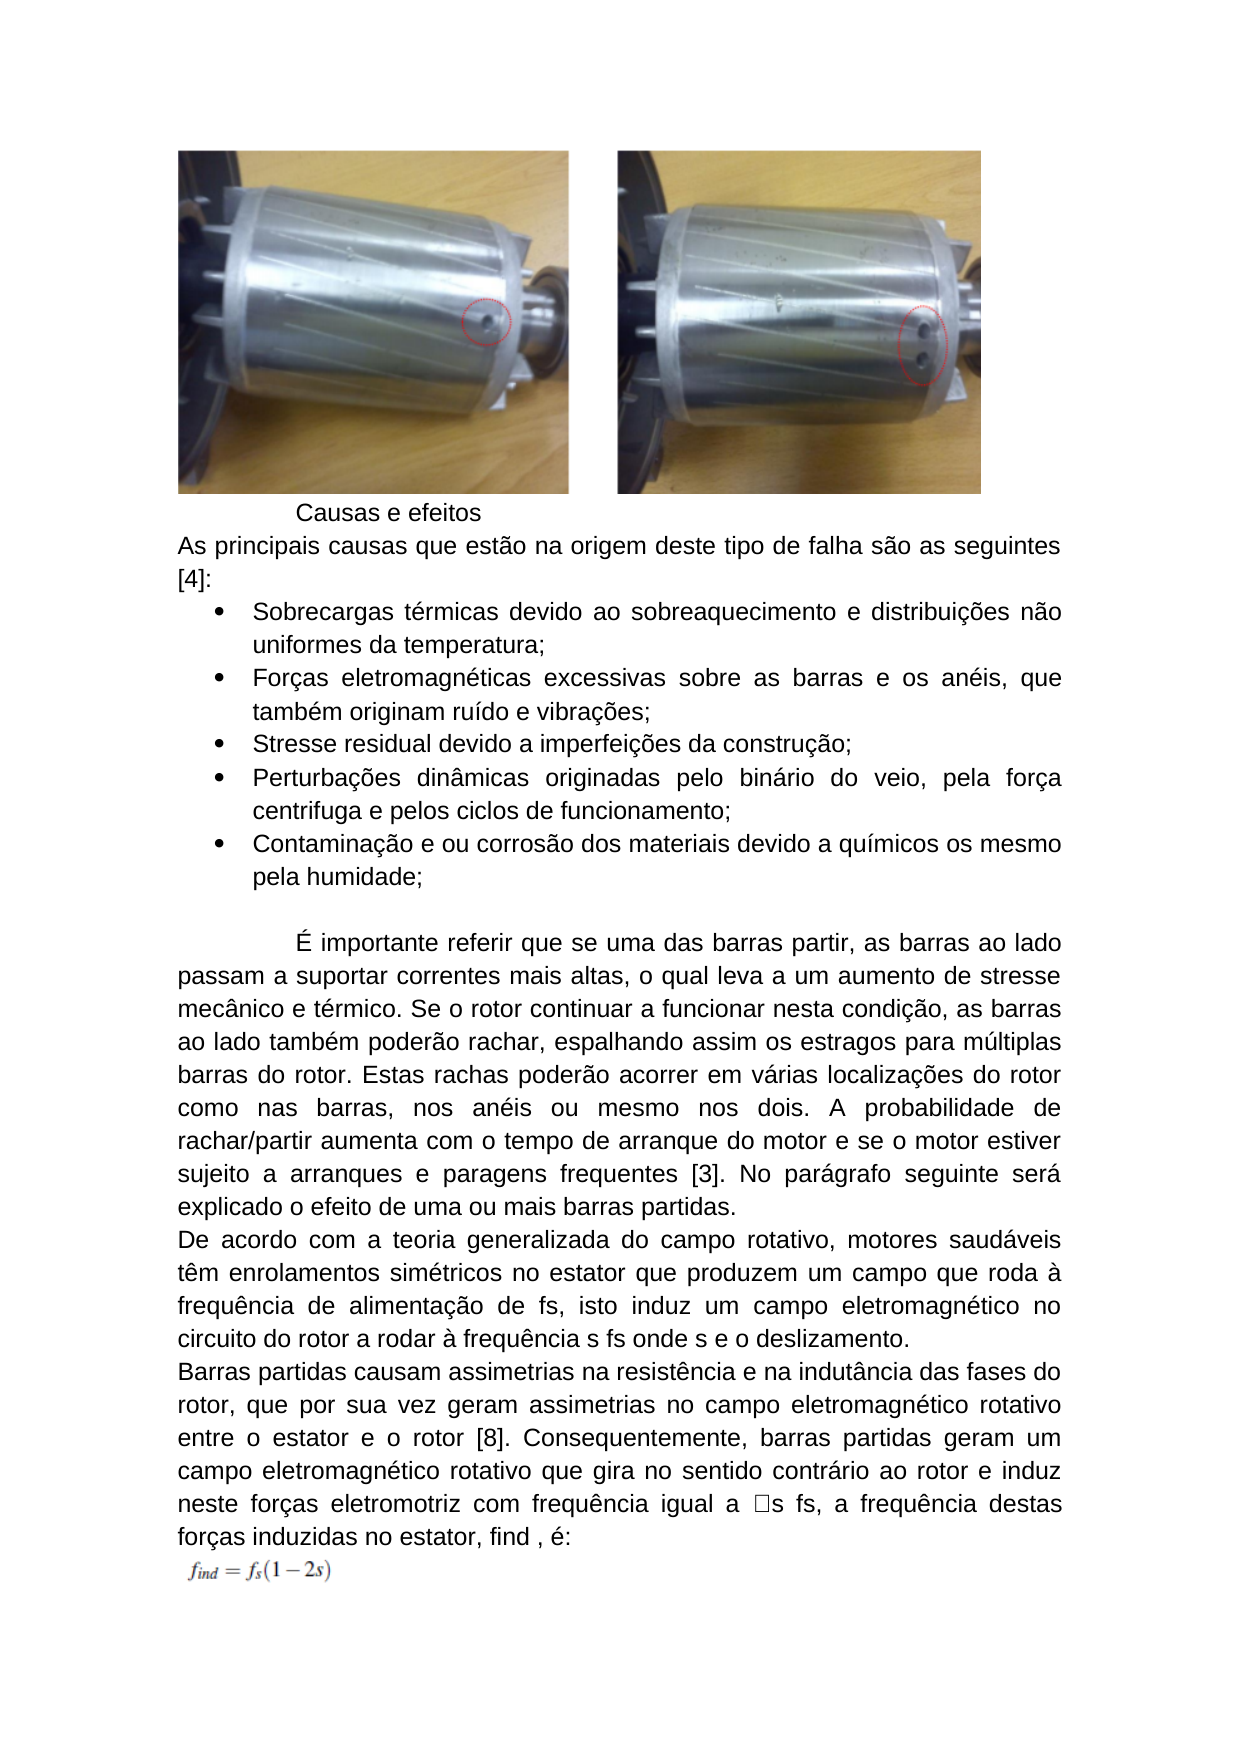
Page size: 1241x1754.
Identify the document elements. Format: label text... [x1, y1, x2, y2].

text Causas e efeitos [177, 498, 1063, 527]
text É importante referir que se uma das barras partir, as barras ao lado passam a suportar correntes mais altas, o qual leva a um aumento de stresse mecânico e térmico. Se o rotor continuar a funcionar nesta condição, as barras ao lado também poderão rachar, espalhando assim os estragos para múltiplas barras do rotor. Estas rachas poderão acorrer em várias localizações do rotor como nas barras, nos anéis ou mesmo nos dois. A probabilidade de rachar/partir aumenta com o tempo de arranque do motor e se o motor estiver sujeito a arranques e paragens frequentes [3]. No parágrafo seguinte será explicado o efeito de uma ou mais barras partidas. [177, 928, 1063, 1221]
picture [177, 1555, 340, 1589]
text As principais causas que estão na origem deste tipo de falha são as seguintes [4]: [177, 531, 1063, 593]
list Forças eletromagnéticas excessivas sobre as barras e os anéis, que também originam ruído e vibrações; [215, 663, 1063, 725]
list Stresse residual devido a imperfeições da construção; [215, 729, 1063, 758]
list Sobrecargas térmicas devido ao sobreaquecimento e distribuições não uniformes da temperatura; [215, 597, 1063, 659]
text De acordo com a teoria generalizada do campo rotativo, motores saudáveis têm enrolamentos simétricos no estator que produzem um campo que roda à frequência de alimentação de fs, isto induz um campo eletromagnético no circuito do rotor a rodar à frequência s fs onde s e o deslizamento. [177, 1225, 1063, 1353]
list Perturbações dinâmicas originadas pelo binário do veio, pela força centrifuga e pelos ciclos de funcionamento; [215, 763, 1063, 824]
list Contaminação e ou corrosão dos materiais devido a químicos os mesmo pela humidade; [215, 829, 1063, 891]
text Barras partidas causam assimetrias na resistência e na indutância das fases do rotor, que por sua vez geram assimetrias no campo eletromagnético rotativo entre o estator e o rotor [8]. Consequentemente, barras partidas geram um campo eletromagnético rotativo que gira no sentido contrário ao rotor e induz neste forças eletromotriz com frequência igual a 􀀀s fs, a frequência destas forças induzidas no estator, find , é: [177, 1357, 1063, 1551]
